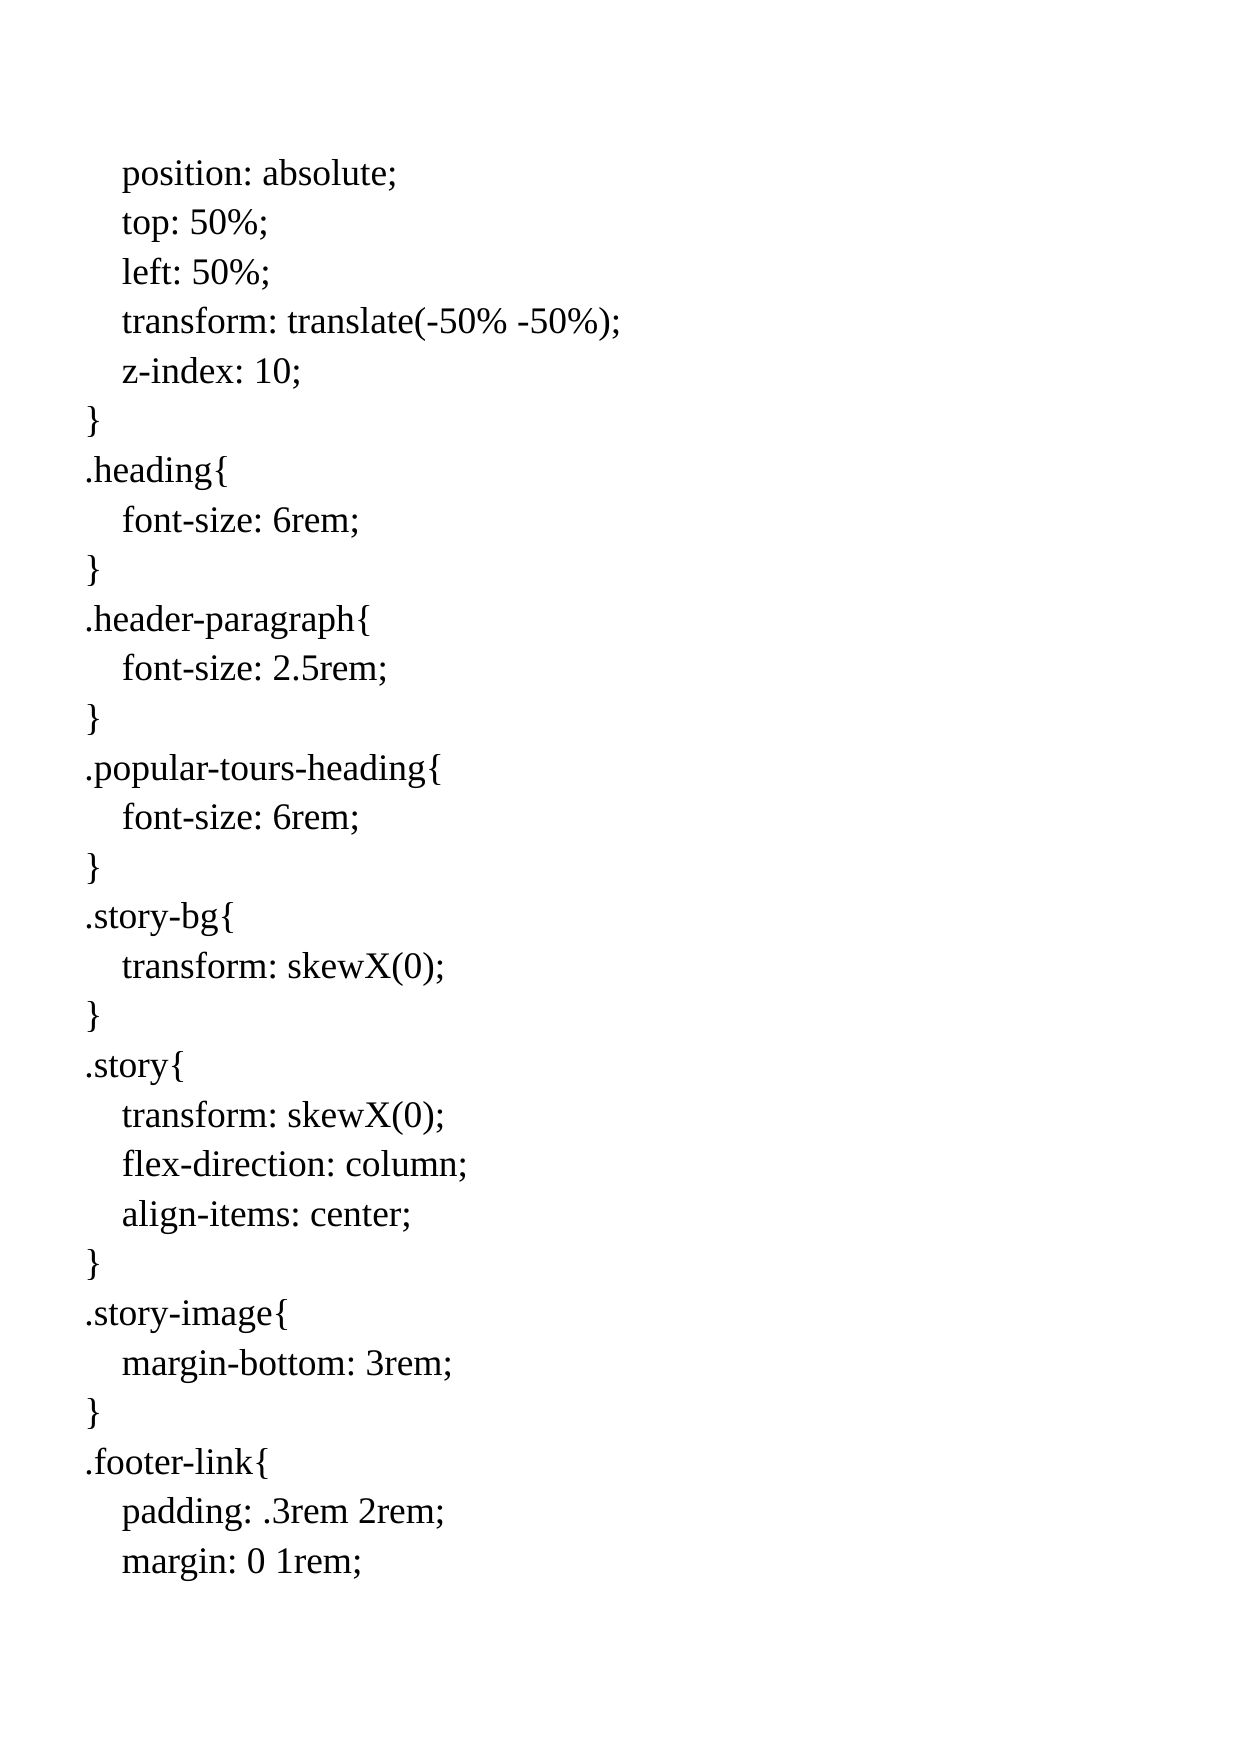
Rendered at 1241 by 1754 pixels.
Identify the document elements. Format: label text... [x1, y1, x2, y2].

text .story-image{ [47, 1290, 1169, 1333]
text .story{ [47, 1042, 1169, 1086]
text align-items: center; [47, 1191, 1169, 1234]
text } [47, 547, 1169, 590]
text flex-direction: column; [47, 1142, 1169, 1185]
text left: 50%; [47, 249, 1169, 292]
text } [47, 695, 1169, 738]
text .heading{ [47, 447, 1169, 491]
text font-size: 6rem; [47, 497, 1169, 540]
text transform: translate(-50% -50%); [47, 299, 1169, 342]
text .story-bg{ [47, 894, 1169, 937]
text } [47, 1241, 1169, 1284]
text } [47, 398, 1169, 441]
text transform: skewX(0); [47, 943, 1169, 986]
text margin: 0 1rem; [47, 1538, 1169, 1581]
text font-size: 6rem; [47, 794, 1169, 838]
text padding: .3rem 2rem; [47, 1489, 1169, 1532]
text transform: skewX(0); [47, 1092, 1169, 1135]
text top: 50%; [47, 199, 1169, 243]
text .header-paragraph{ [47, 596, 1169, 639]
text font-size: 2.5rem; [47, 646, 1169, 689]
text } [47, 844, 1169, 887]
text .footer-link{ [47, 1439, 1169, 1482]
text .popular-tours-heading{ [47, 745, 1169, 788]
text position: absolute; [47, 150, 1169, 193]
text z-index: 10; [47, 348, 1169, 391]
text } [47, 1389, 1169, 1433]
text } [47, 993, 1169, 1036]
text margin-bottom: 3rem; [47, 1340, 1169, 1383]
